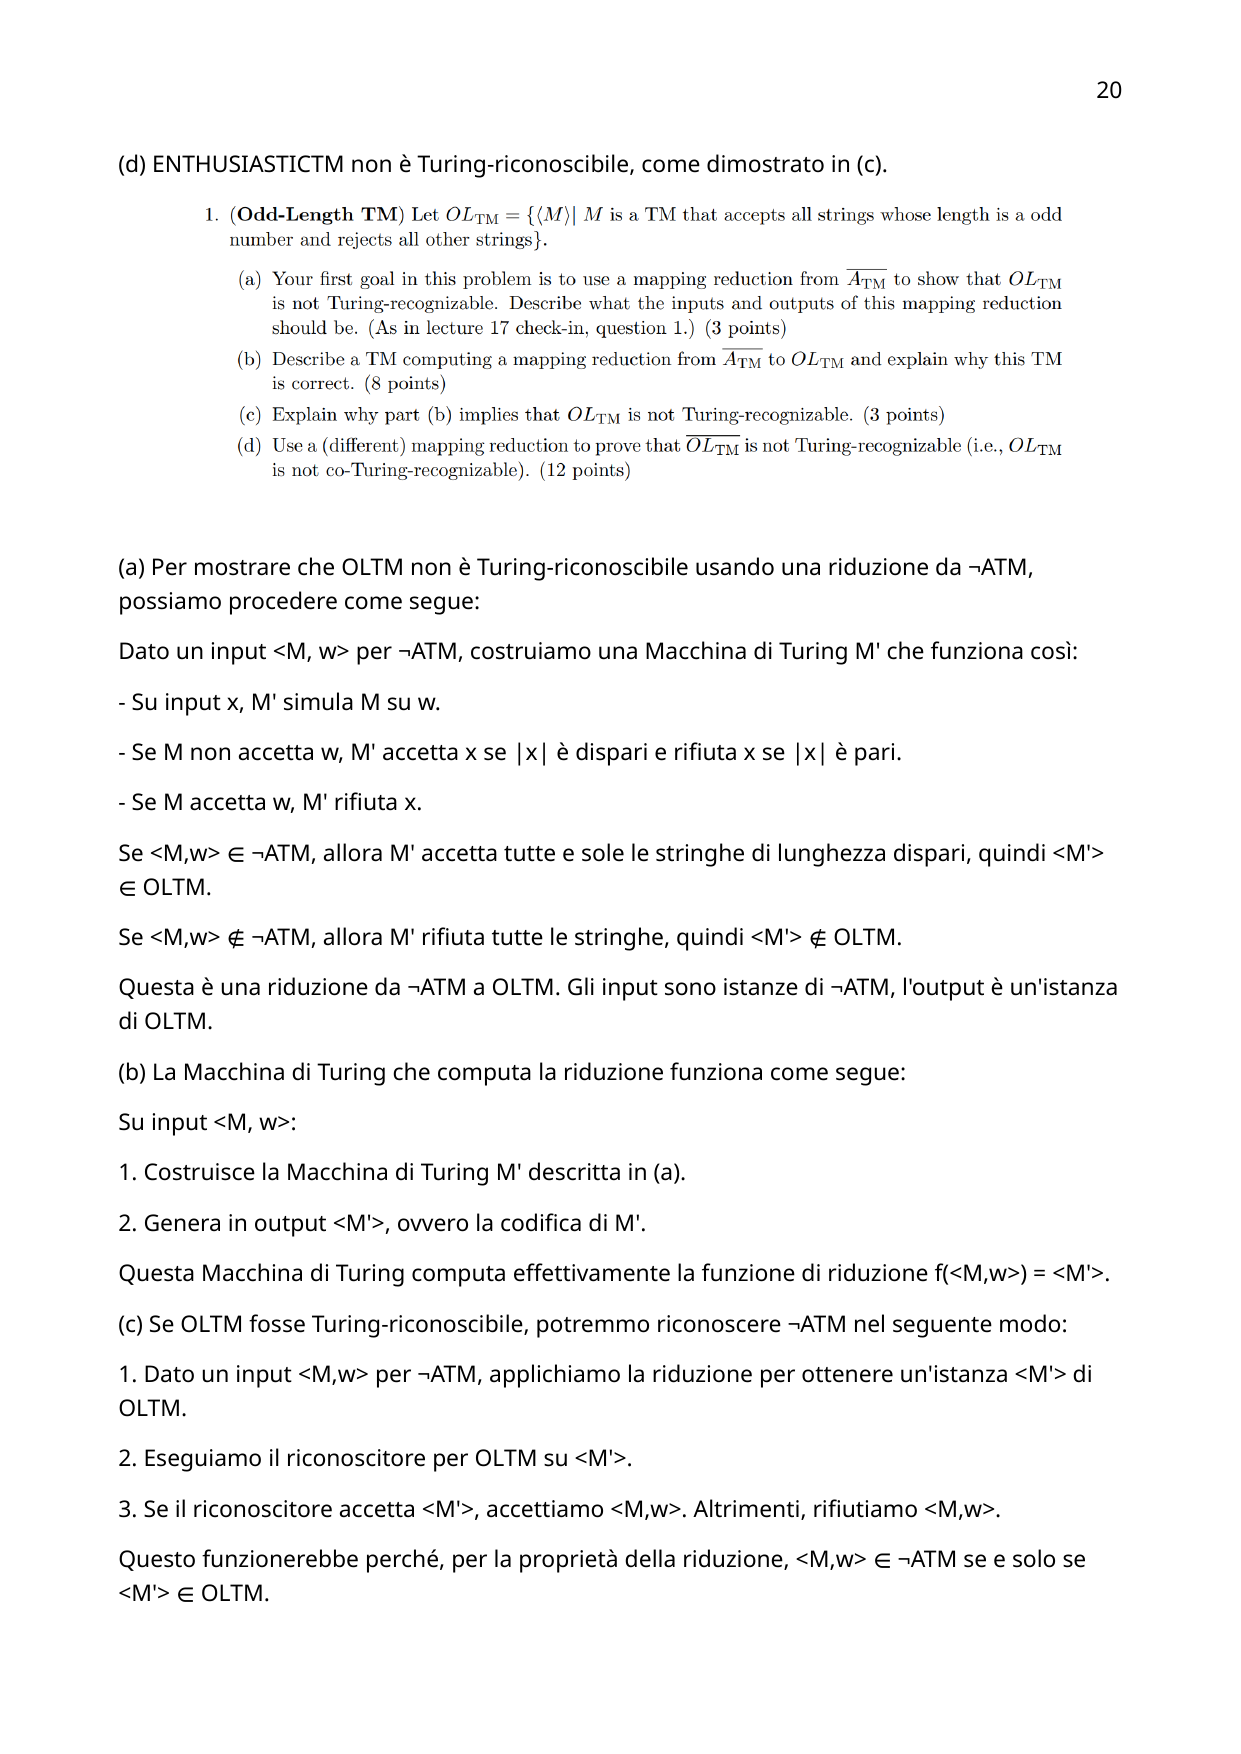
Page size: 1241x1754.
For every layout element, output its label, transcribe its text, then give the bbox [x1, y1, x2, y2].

text Se <M,w> ∈ ¬ATM, allora M' accetta tutte e sole le stringhe di lunghezza dispari, quindi <M'> ∈ OLTM. [118, 837, 1122, 902]
text - Se M non accetta w, M' accetta x se |x| è dispari e rifiuta x se |x| è pari. [118, 736, 1122, 767]
text (a) Per mostrare che OLTM non è Turing-riconoscibile usando una riduzione da ¬ATM, possiamo procedere come segue: [118, 551, 1122, 616]
text 3. Se il riconoscitore accetta <M'>, accettiamo <M,w>. Altrimenti, rifiutiamo <M,w>. [118, 1493, 1122, 1524]
text (c) Se OLTM fosse Turing-riconoscibile, potremmo riconoscere ¬ATM nel seguente modo: [118, 1308, 1122, 1339]
text (d) ENTHUSIASTICTM non è Turing-riconoscibile, come dimostrato in (c). [118, 148, 1122, 179]
text Dato un input <M, w> per ¬ATM, costruiamo una Macchina di Turing M' che funziona così: [118, 635, 1122, 666]
text - Su input x, M' simula M su w. [118, 686, 1122, 717]
text Se <M,w> ∉ ¬ATM, allora M' rifiuta tutte le stringhe, quindi <M'> ∉ OLTM. [118, 921, 1122, 952]
text Questa Macchina di Turing computa effettivamente la funzione di riduzione f(<M,w>) = <M'>. [118, 1257, 1122, 1288]
text 2. Eseguiamo il riconoscitore per OLTM su <M'>. [118, 1442, 1122, 1473]
text Questo funzionerebbe perché, per la proprietà della riduzione, <M,w> ∈ ¬ATM se e solo se <M'> ∈ OLTM. [118, 1543, 1122, 1608]
text 1. Costruisce la Macchina di Turing M' descritta in (a). [118, 1156, 1122, 1188]
text (b) La Macchina di Turing che computa la riduzione funziona come segue: [118, 1056, 1122, 1087]
text Questa è una riduzione da ¬ATM a OLTM. Gli input sono istanze di ¬ATM, l'output è un'istanza di OLTM. [118, 971, 1122, 1036]
text 1. Dato un input <M,w> per ¬ATM, applichiamo la riduzione per ottenere un'istanza <M'> di OLTM. [118, 1358, 1122, 1423]
text 2. Genera in output <M'>, ovvero la codifica di M'. [118, 1207, 1122, 1238]
text Su input <M, w>: [118, 1106, 1122, 1137]
picture [200, 193, 1083, 487]
text - Se M accetta w, M' rifiuta x. [118, 786, 1122, 818]
